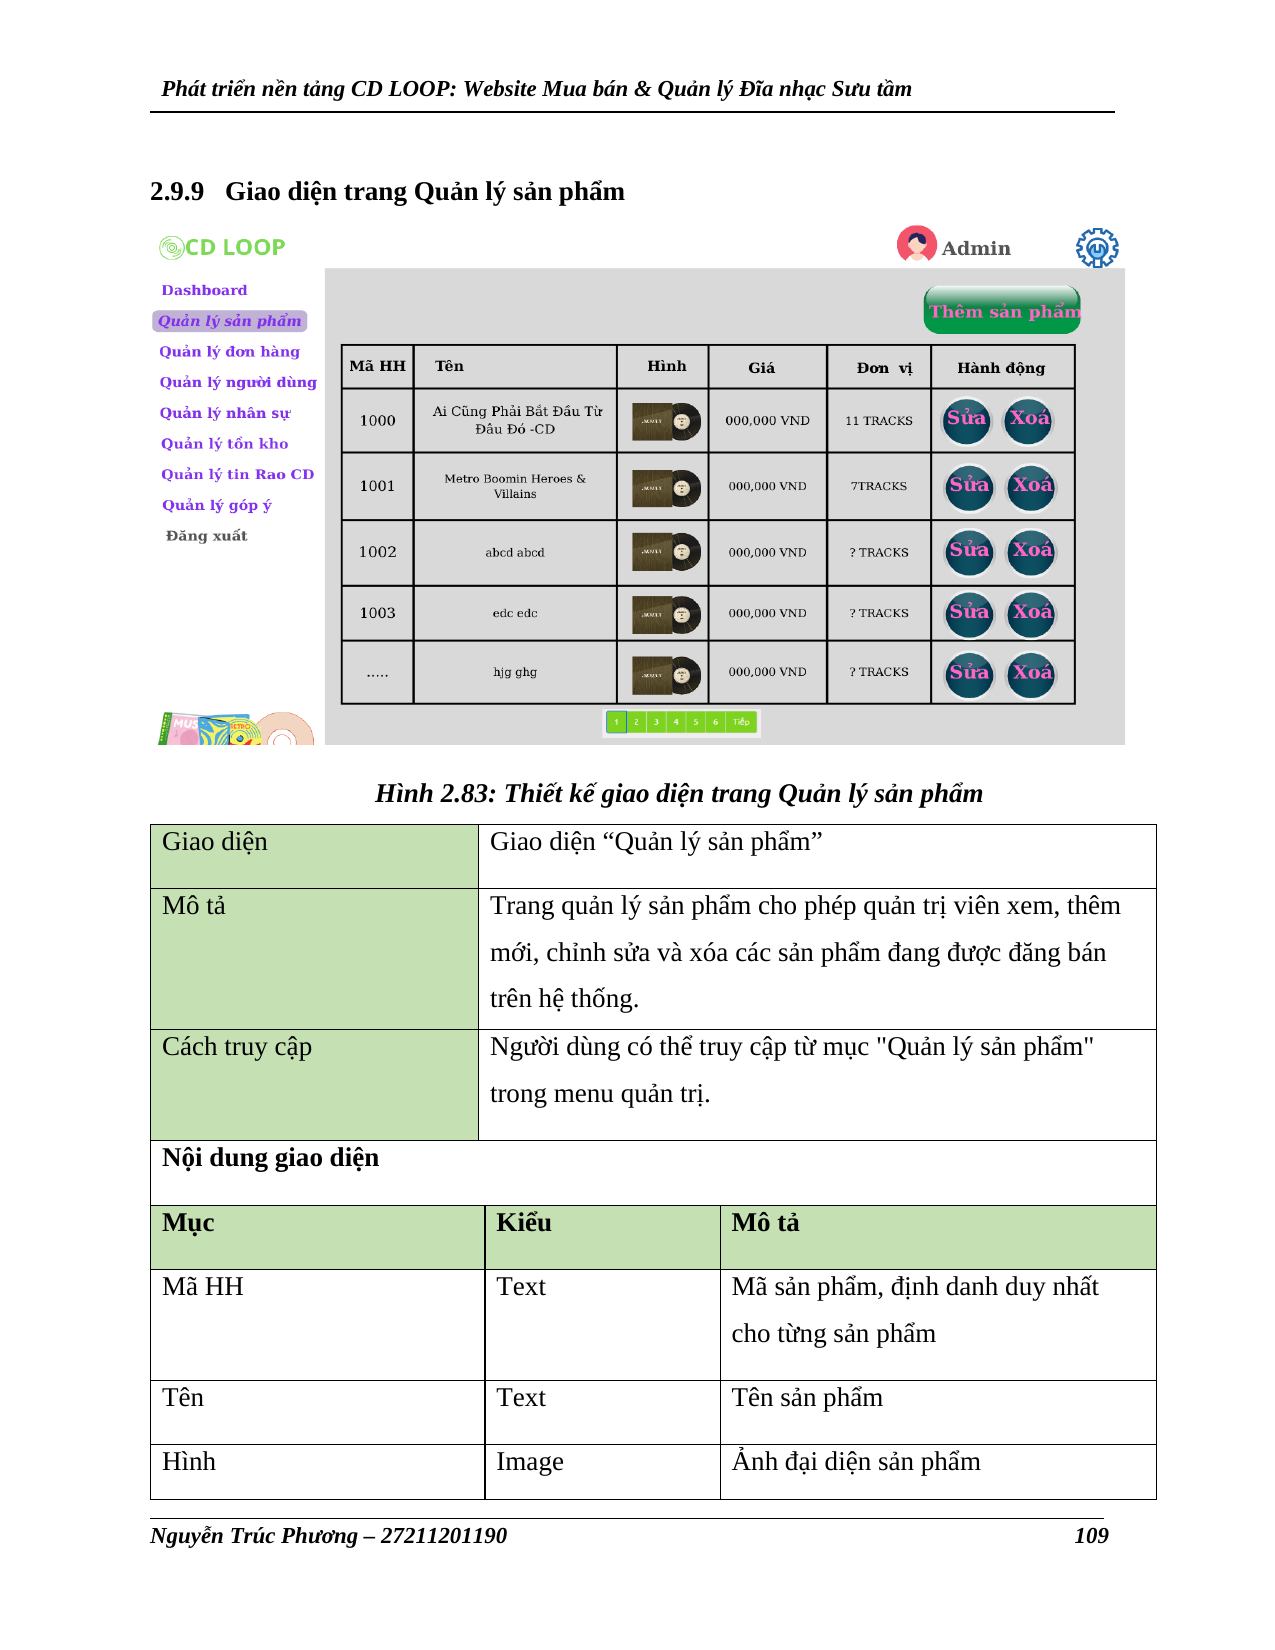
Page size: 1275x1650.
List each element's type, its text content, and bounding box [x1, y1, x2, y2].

table_cell Cách truy cập [151, 1030, 478, 1140]
table_cell Kiểu [486, 1206, 720, 1269]
table_cell Tên [151, 1381, 484, 1444]
table_header Giao diện [151, 825, 478, 888]
table_cell Người dùng có thể truy cập từ mục "Quản lý sản phẩm" trong menu quản trị. [479, 1030, 1156, 1140]
table_cell Hình [151, 1445, 484, 1499]
table_cell Tên sản phẩm [721, 1381, 1156, 1444]
text Hình 2.83: Thiết kế giao diện trang Quản lý sản phẩm [300, 777, 1125, 808]
picture [150, 221, 1125, 745]
table_cell Trang quản lý sản phẩm cho phép quản trị viên xem, thêm mới, chỉnh sửa và xóa các sản phẩm đang được đăng bán trên hệ thống. [479, 889, 1156, 1029]
table_header Giao diện “Quản lý sản phẩm” [479, 825, 1156, 888]
table_cell Mã sản phẩm, định danh duy nhất cho từng sản phẩm [721, 1270, 1156, 1380]
subtitle 2.9.9 Giao diện trang Quản lý sản phẩm [150, 175, 1125, 206]
table_cell Mô tả [151, 889, 478, 1029]
table_cell Nội dung giao diện [151, 1141, 1156, 1204]
table_cell Mục [151, 1206, 484, 1269]
table_cell Text [486, 1270, 720, 1380]
table_cell Mô tả [721, 1206, 1156, 1269]
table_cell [721, 1445, 1156, 1499]
table_cell Image [486, 1445, 720, 1499]
table_cell Mã HH [151, 1270, 484, 1380]
table_cell Text [486, 1381, 720, 1444]
